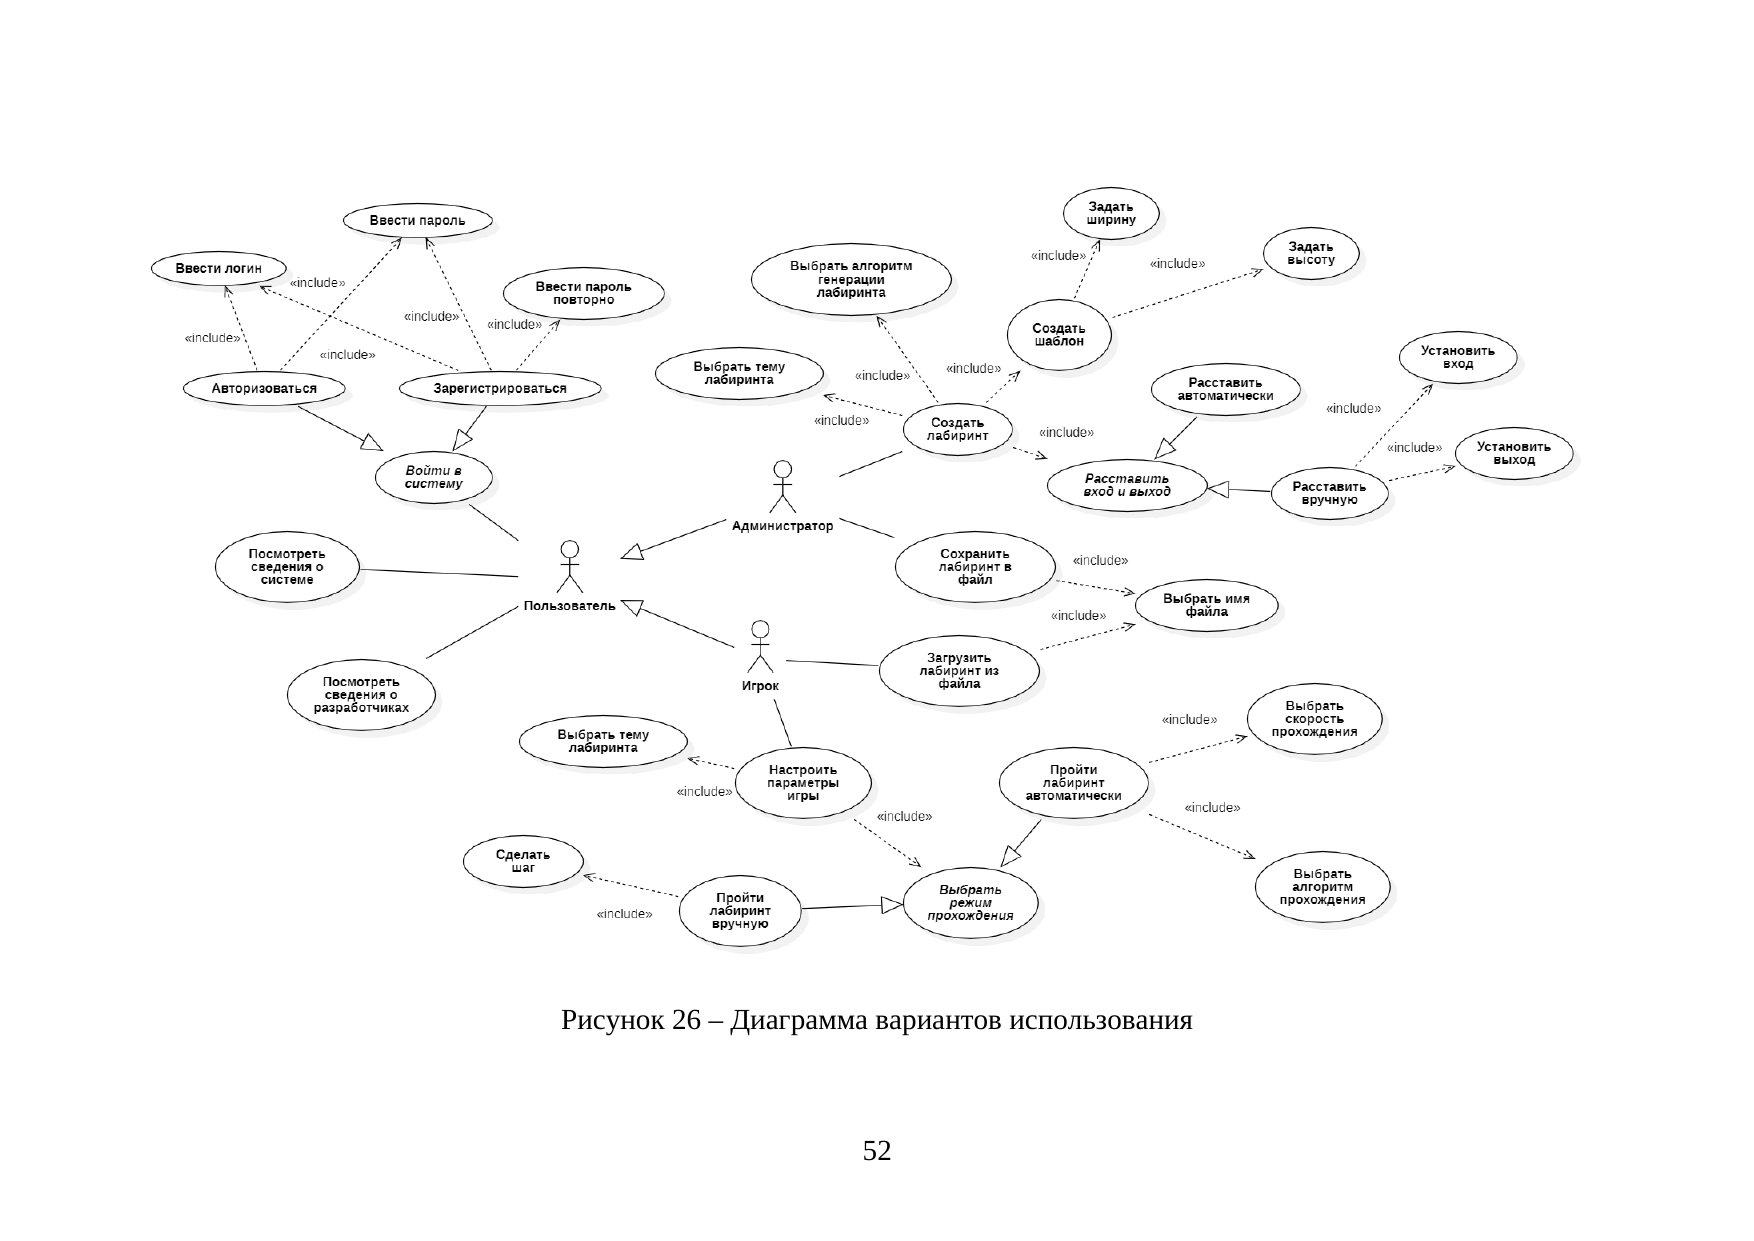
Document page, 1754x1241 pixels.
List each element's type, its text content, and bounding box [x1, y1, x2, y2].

picture [141, 177, 1613, 986]
